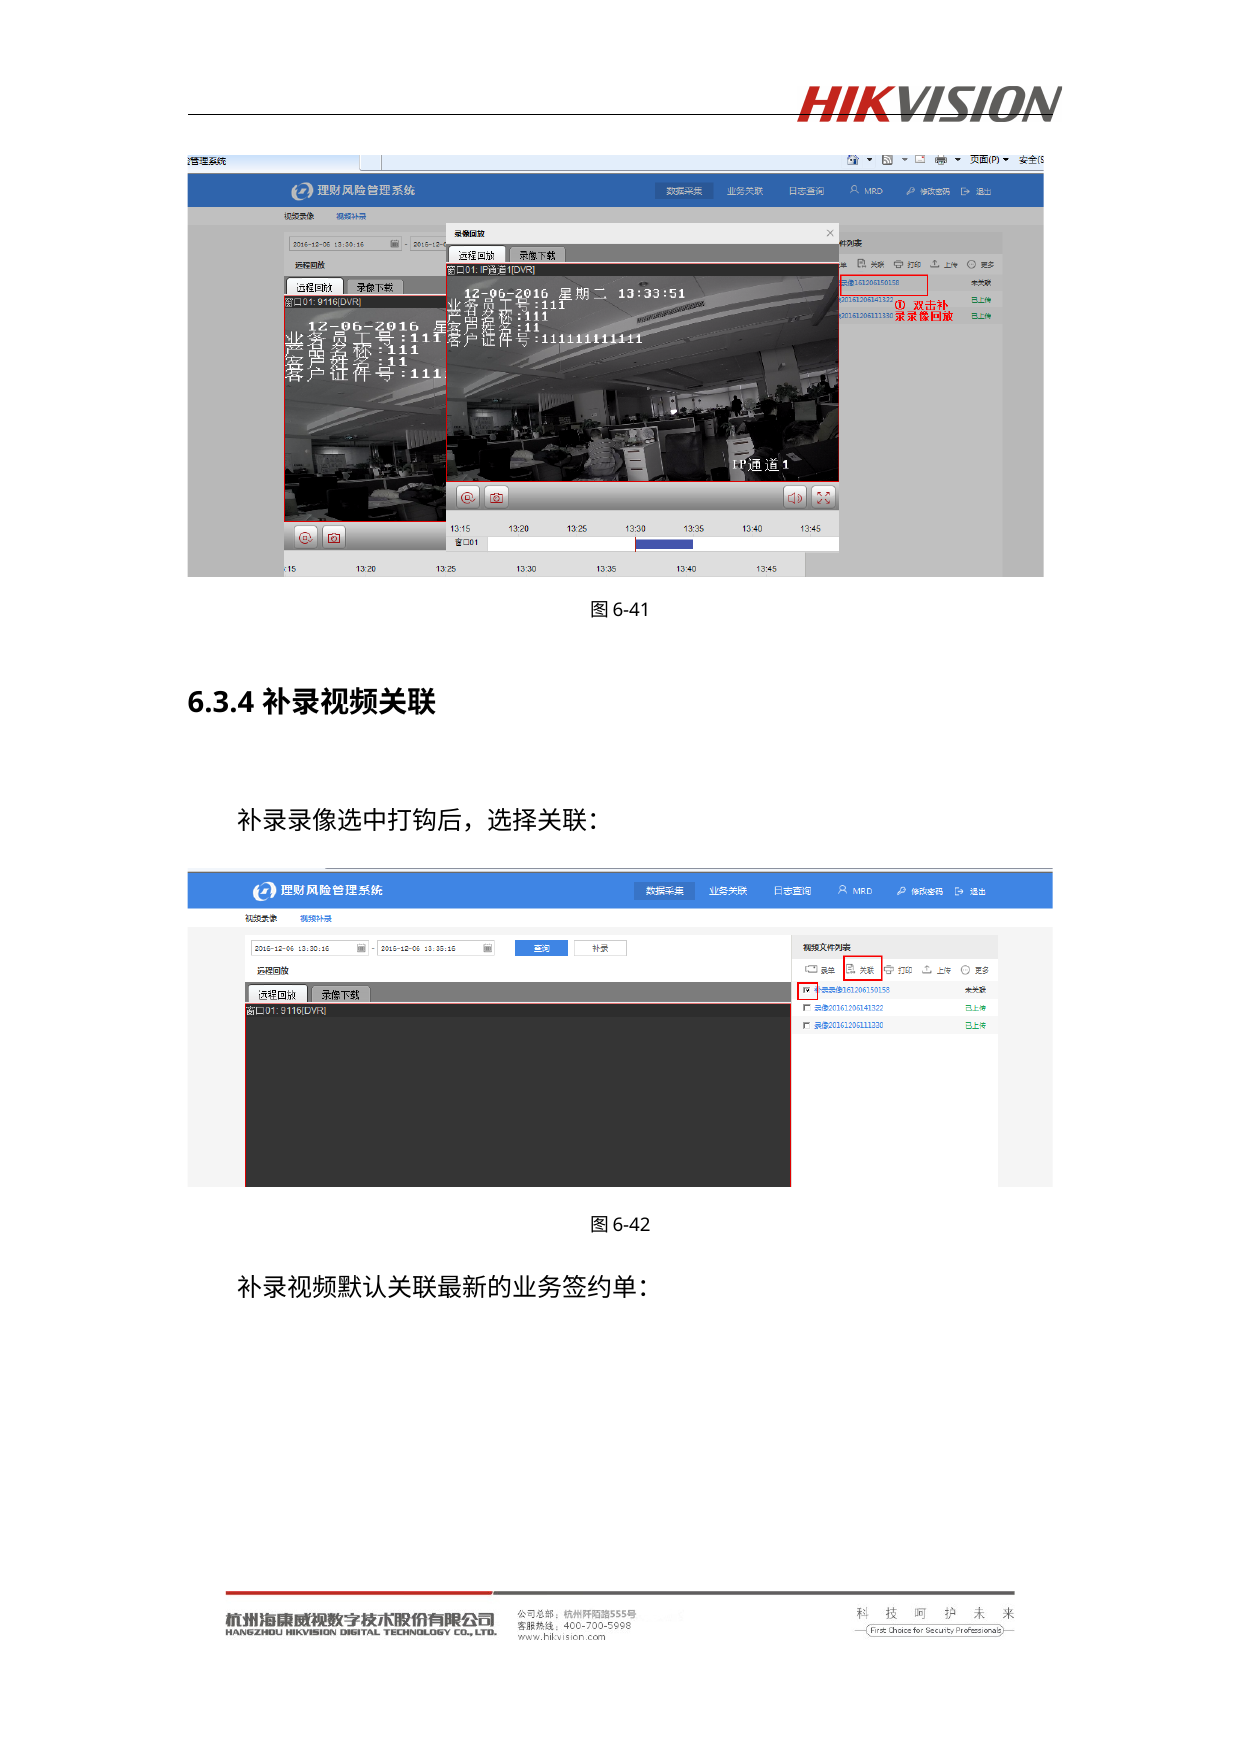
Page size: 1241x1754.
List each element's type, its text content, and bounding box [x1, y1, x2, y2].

text 补录视频默认关联最新的业务签约单： [187, 1253, 1053, 1318]
picture [187, 868, 1053, 1187]
text 补录录像选中打钩后，选择关联： [187, 786, 1053, 851]
picture [187, 155, 1044, 577]
text 图6-42 [187, 1207, 1053, 1240]
picture [225, 1591, 1015, 1640]
picture [797, 86, 1063, 122]
text 图6-41 [187, 592, 1053, 624]
subtitle 6.3.4 补录视频关联 [187, 667, 1053, 732]
